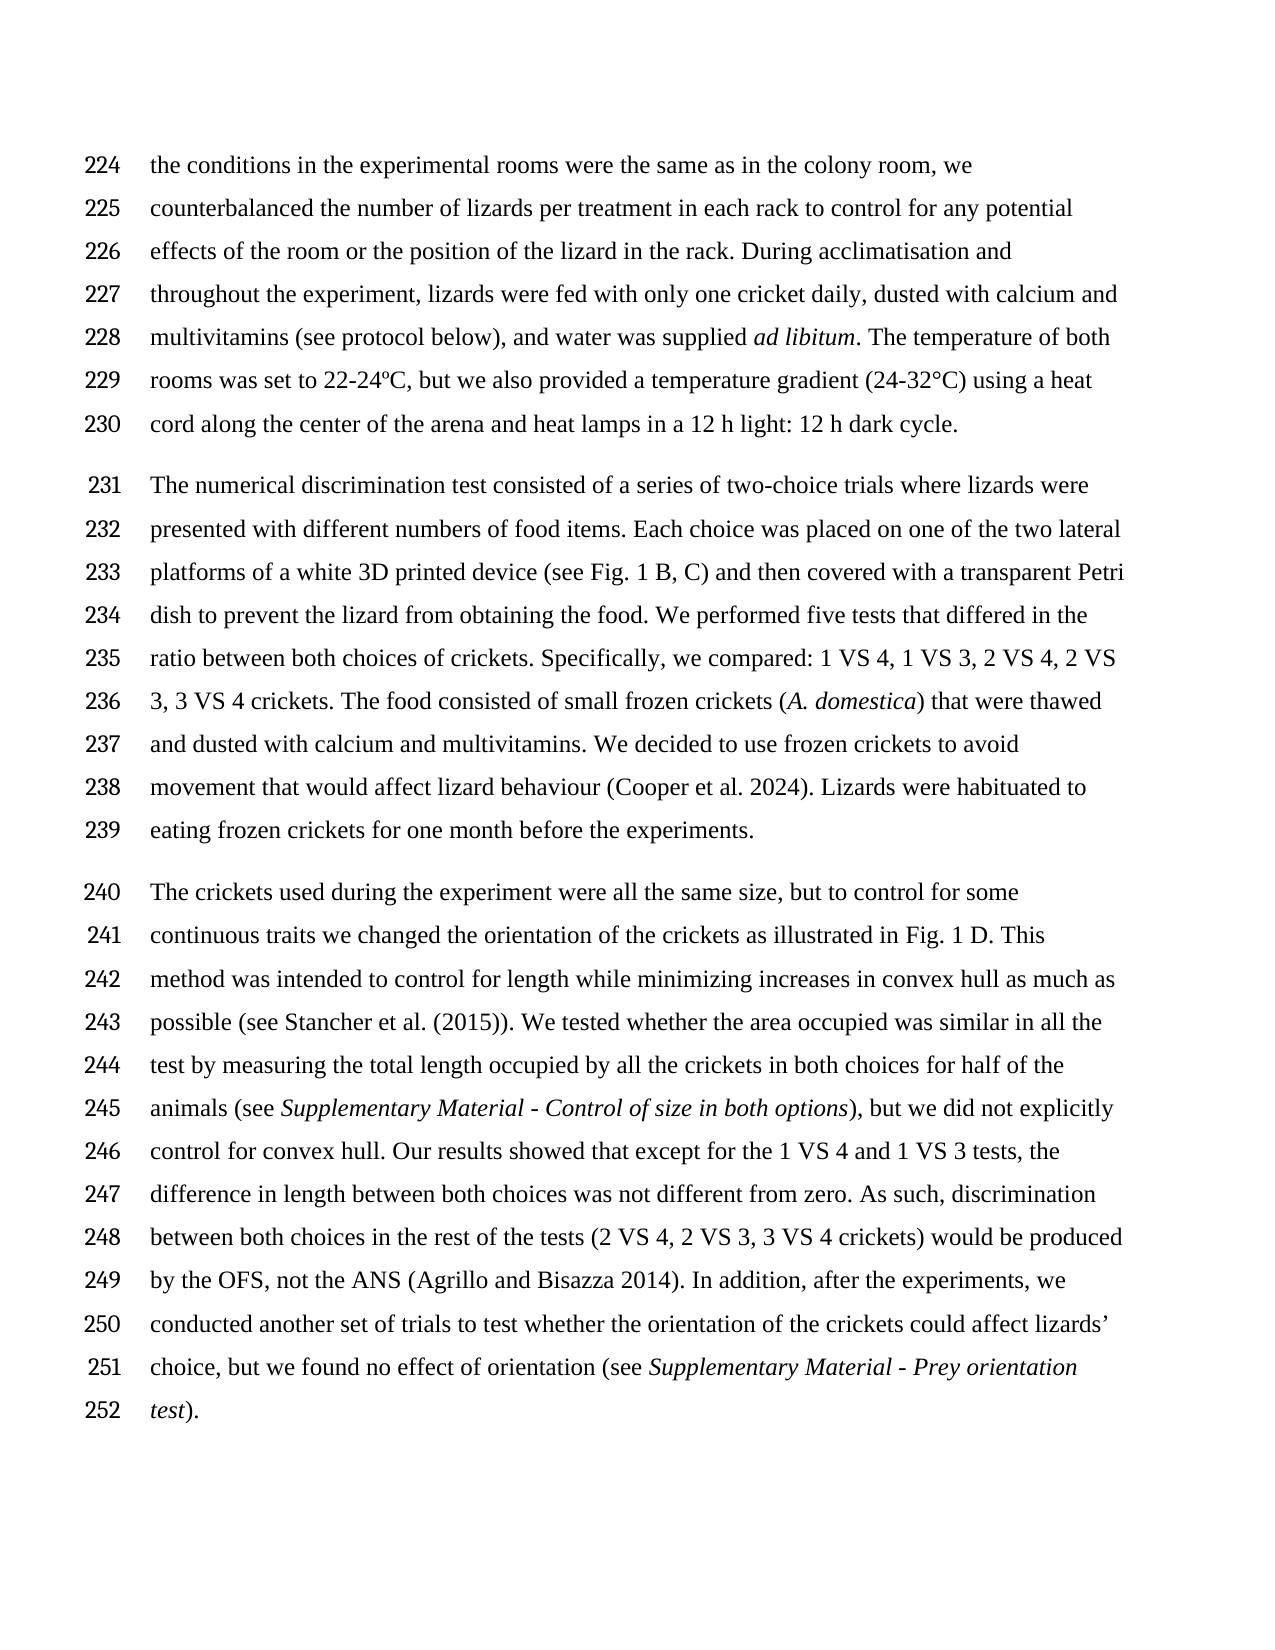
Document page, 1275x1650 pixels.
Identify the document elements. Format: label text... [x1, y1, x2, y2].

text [150, 150, 1125, 437]
text The crickets used during the experiment were all the same size, but to control for some continuous traits we changed the orientation of the crickets as illustrated in Fig. 1 D. This method was intended to control for length while minimizing increases in convex hull as much as possible (see Stancher et al. (2015)). We tested whether the area occupied was similar in all the test by measuring the total length occupied by all the crickets in both choices for half of the animals (see Supplementary Material - Control of size in both options), but we did not explicitly control for convex hull. Our results showed that except for the 1 VS 4 and 1 VS 3 tests, the difference in length between both choices was not different from zero. As such, discrimination between both choices in the rest of the tests (2 VS 4, 2 VS 3, 3 VS 4 crickets) would be produced by the OFS, not the ANS (Agrillo and Bisazza 2014). In addition, after the experiments, we conducted another set of trials to test whether the orientation of the crickets could affect lizards’ choice, but we found no effect of orientation (see Supplementary Material - Prey orientation test). [150, 877, 1125, 1424]
text The numerical discrimination test consisted of a series of two-choice trials where lizards were presented with different numbers of food items. Each choice was placed on one of the two lateral platforms of a white 3D printed device (see Fig. 1 B, C) and then covered with a transparent Petri dish to prevent the lizard from obtaining the food. We performed five tests that differed in the ratio between both choices of crickets. Specifically, we compared: 1 VS 4, 1 VS 3, 2 VS 4, 2 VS 3, 3 VS 4 crickets. The food consisted of small frozen crickets (A. domestica) that were thawed and dusted with calcium and multivitamins. We decided to use frozen crickets to avoid movement that would affect lizard behaviour (Cooper et al. 2024). Lizards were habituated to eating frozen crickets for one month before the experiments. [150, 471, 1125, 844]
